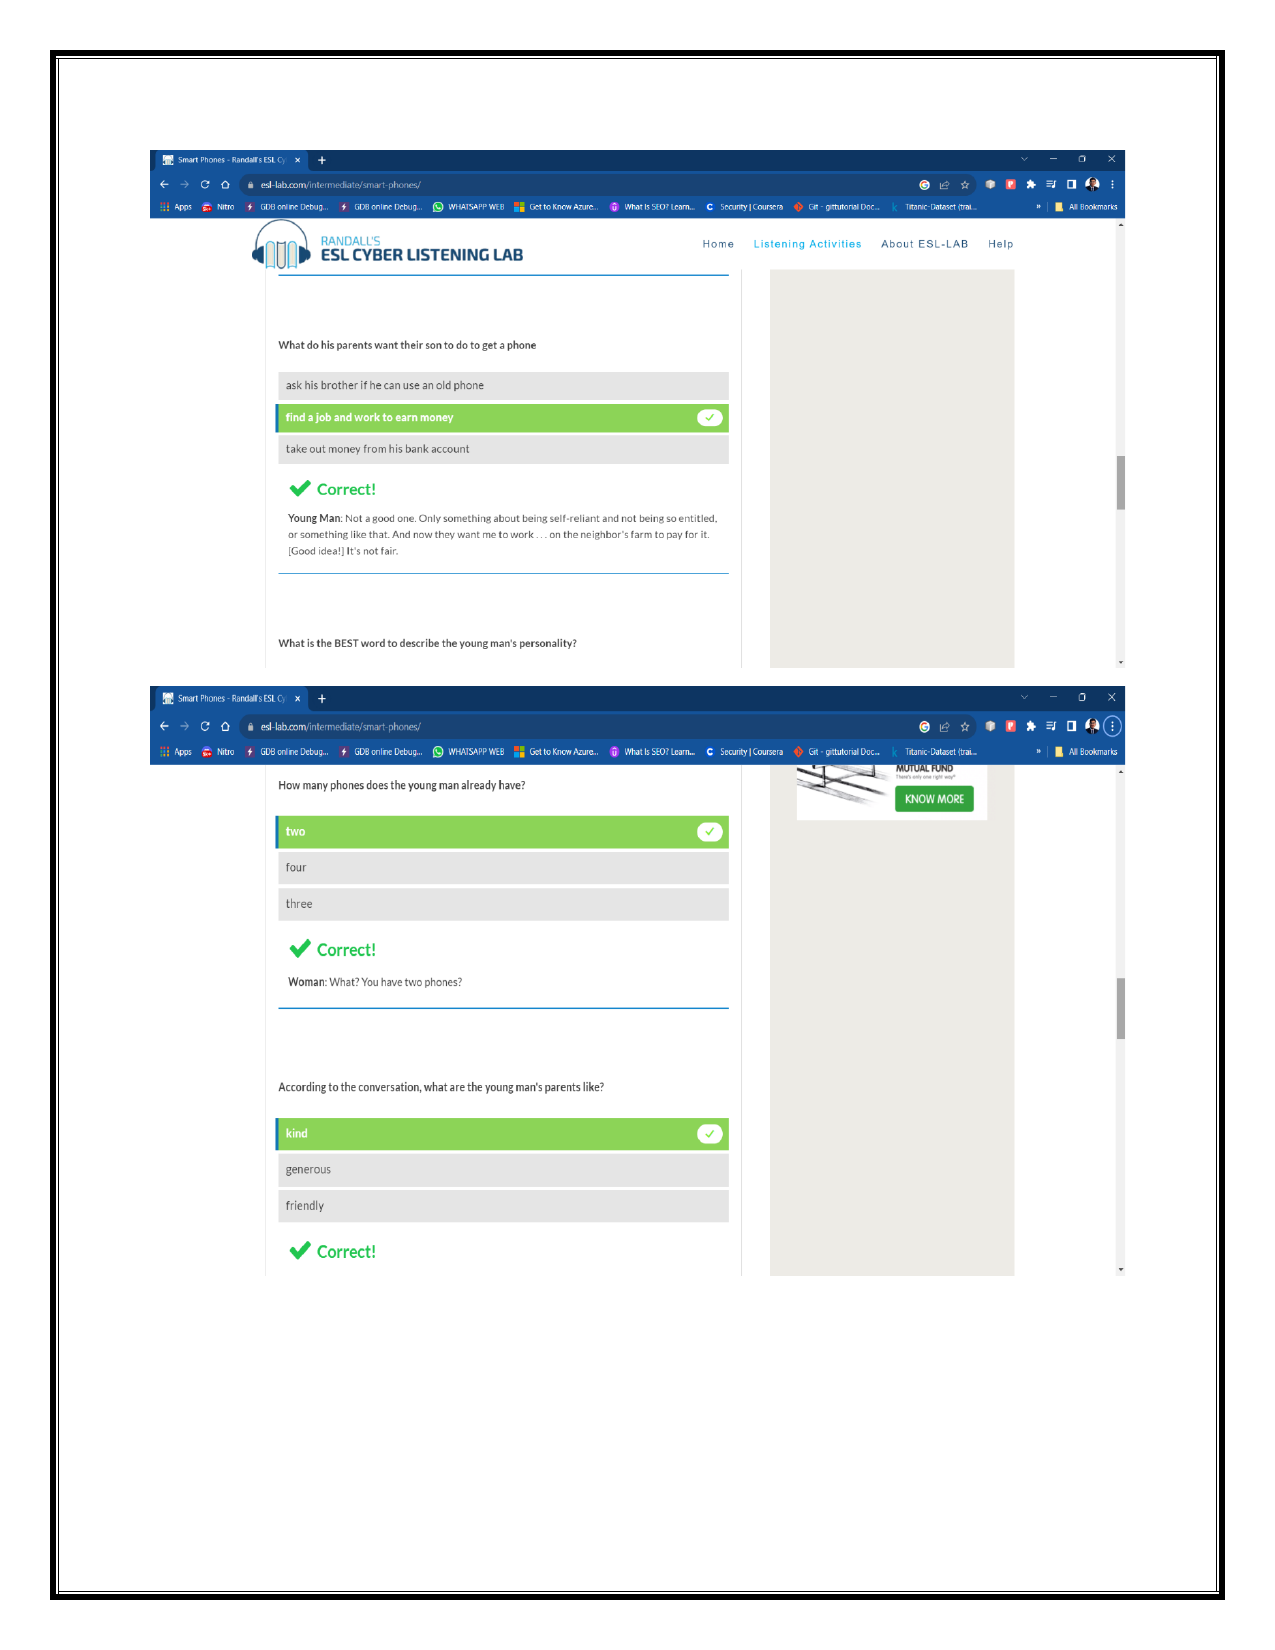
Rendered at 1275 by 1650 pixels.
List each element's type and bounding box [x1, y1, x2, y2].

picture [150, 686, 1125, 1276]
picture [150, 150, 1125, 668]
